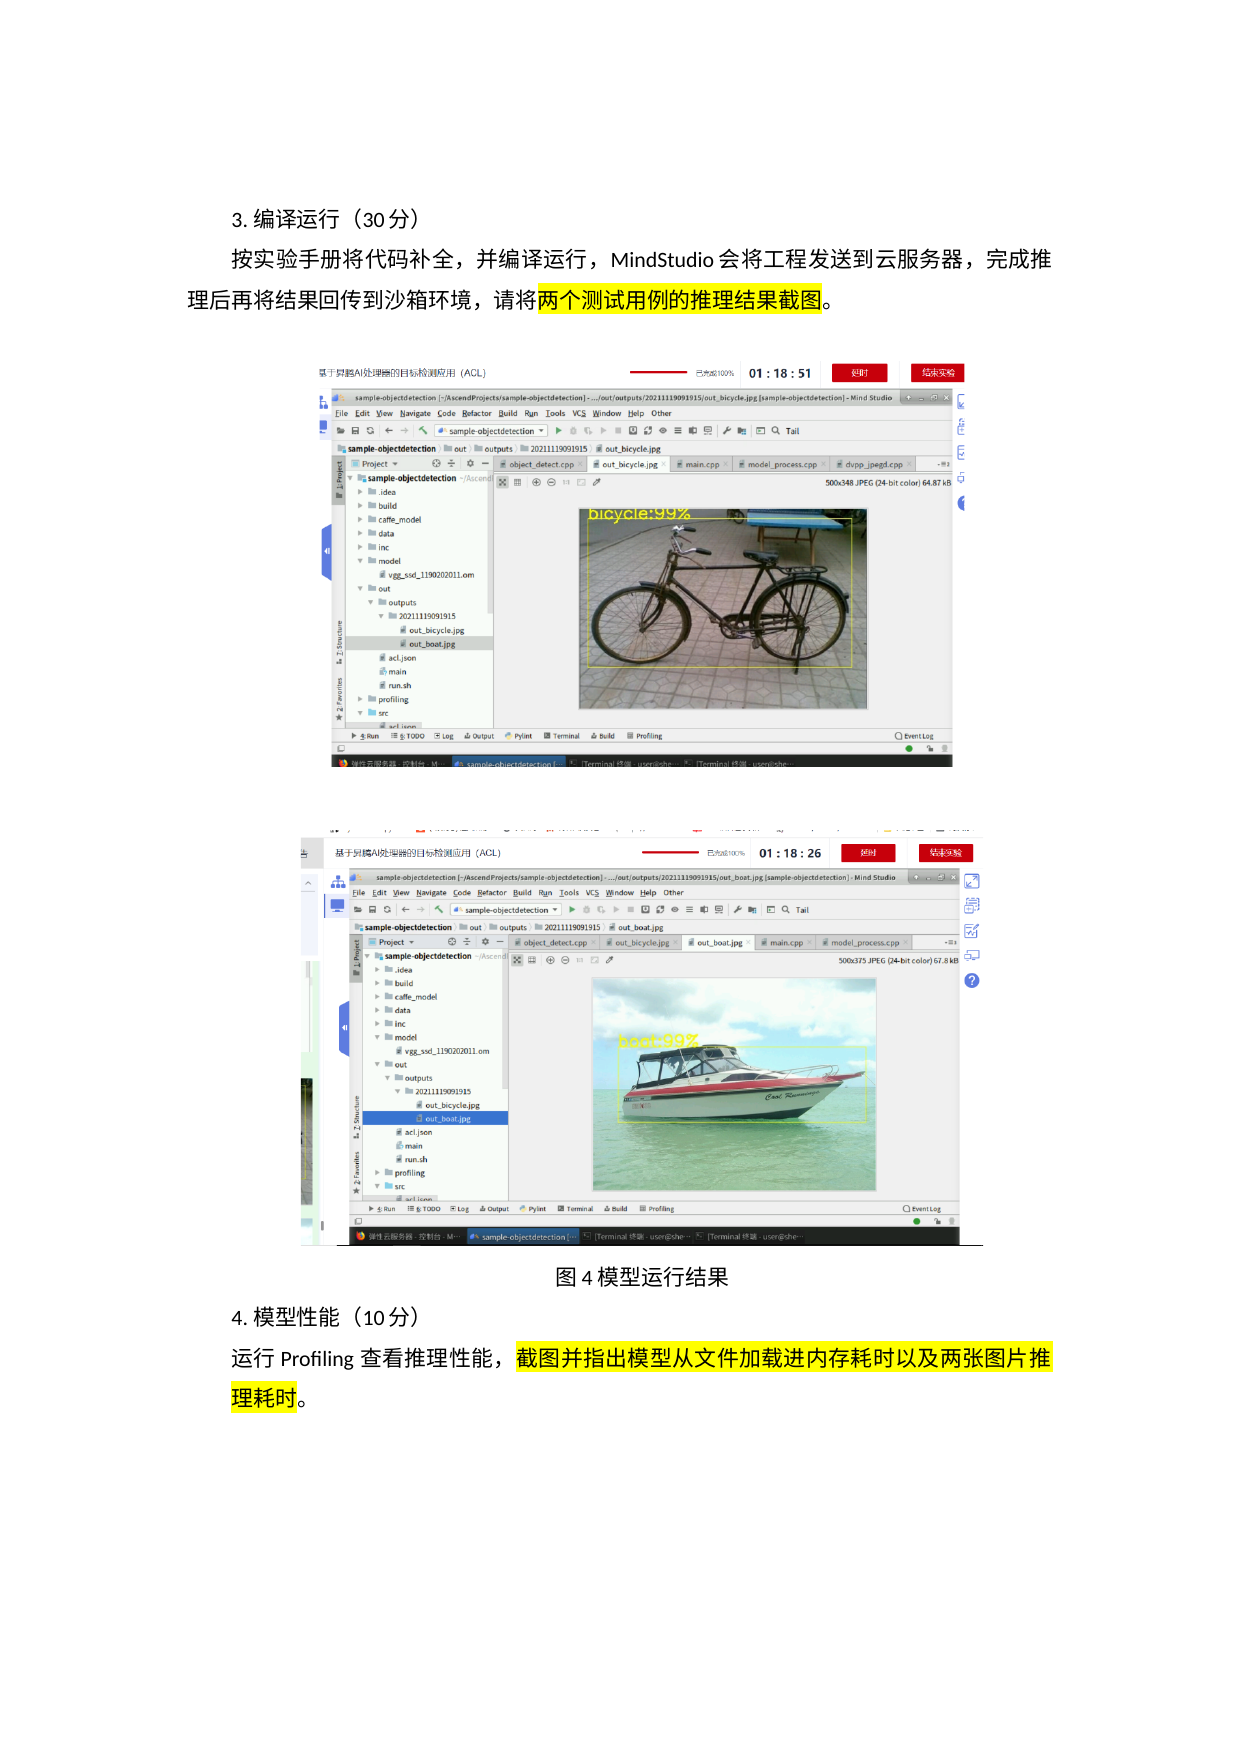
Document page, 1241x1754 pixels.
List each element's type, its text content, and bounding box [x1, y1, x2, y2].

text 运行Profiling 查看推理性能，截图并指出模型从文件加载进内存耗时以及两张图片推理耗时。 [231, 1340, 1053, 1413]
text 4. 模型性能（10分） [231, 1300, 1053, 1332]
text 图4 模型运行结果 [231, 1259, 1053, 1292]
text 3. 编译运行（30分） [231, 201, 1053, 234]
picture [319, 361, 965, 767]
picture [300, 830, 984, 1246]
text 按实验手册将代码补全，并编译运行，MindStudio会将工程发送到云服务器，完成推理后再将结果回传到沙箱环境，请将两个测试用例的推理结果截图。 [187, 242, 1053, 315]
